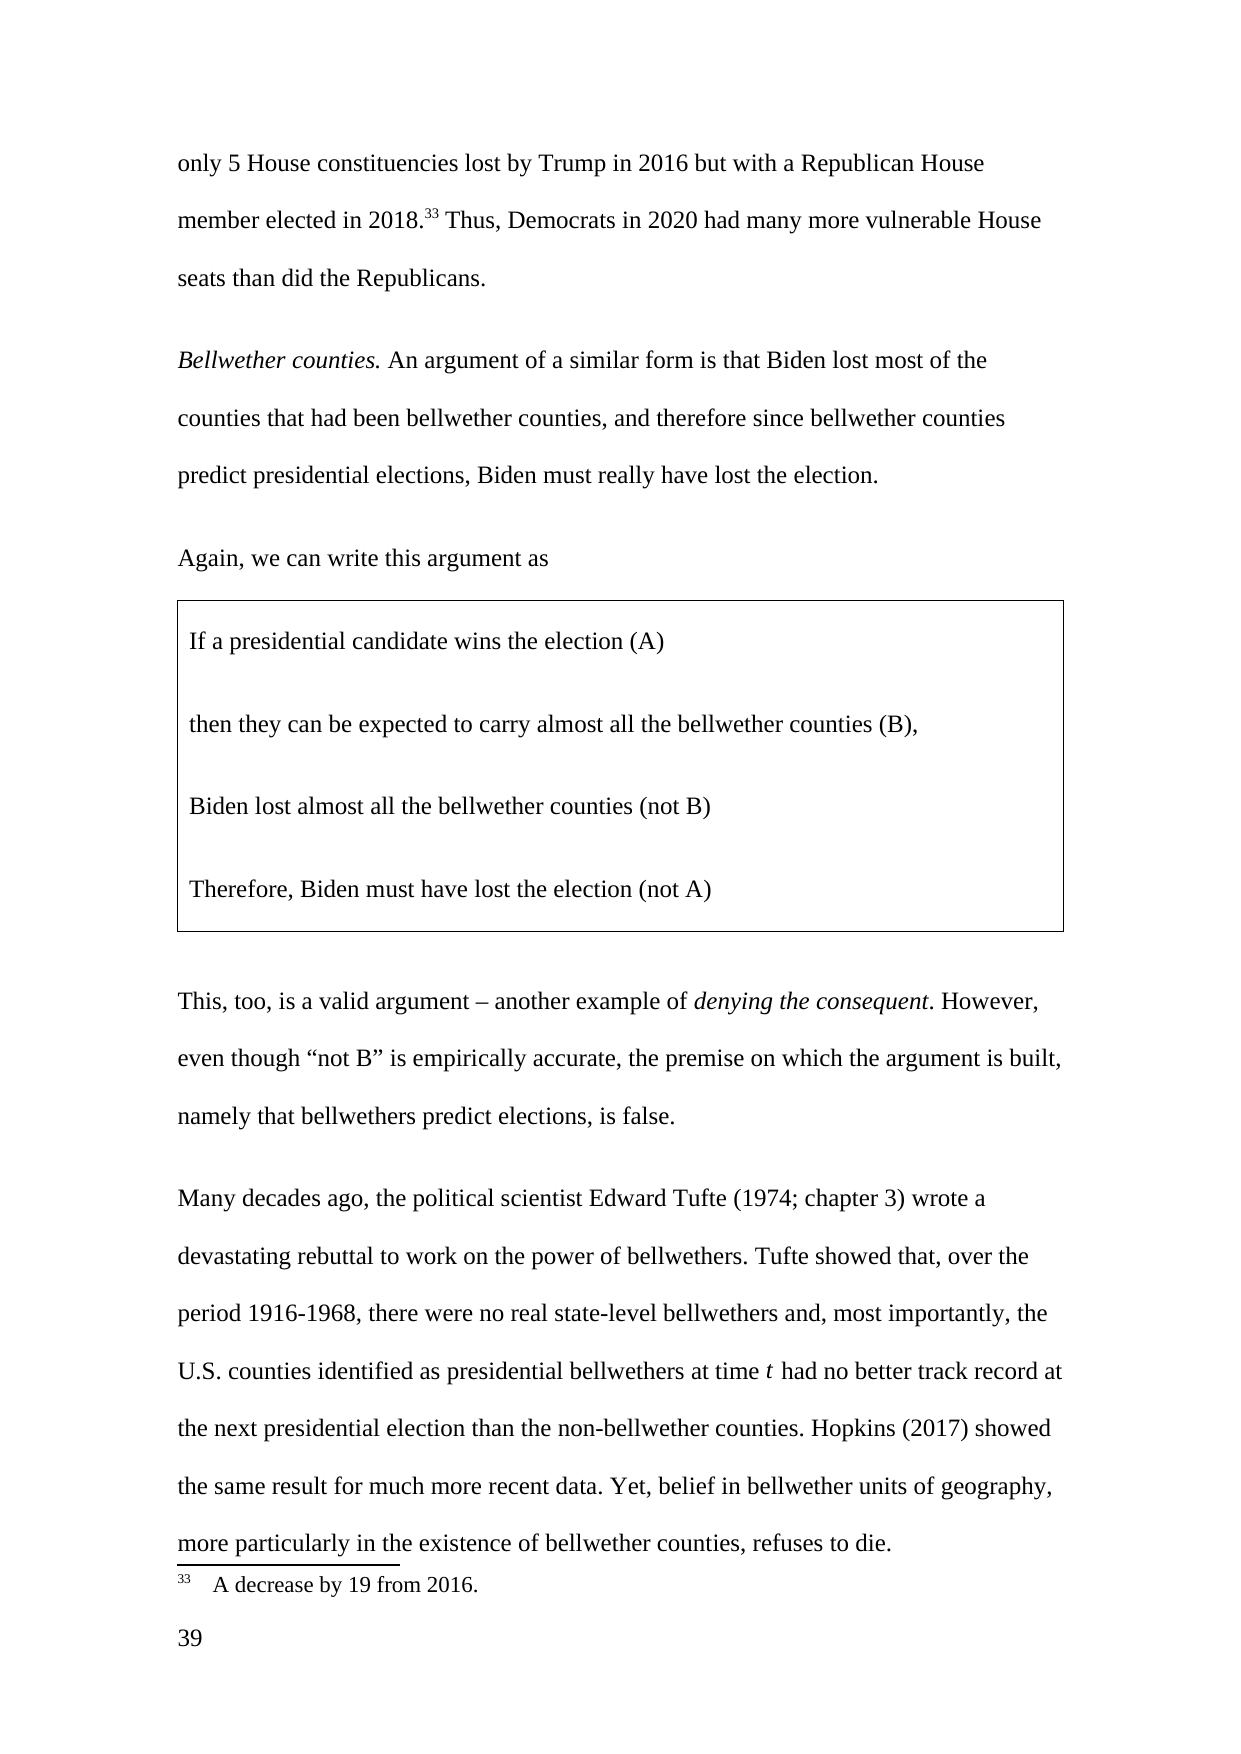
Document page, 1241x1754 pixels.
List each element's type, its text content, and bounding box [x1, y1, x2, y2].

text Again, we can write this argument as [177, 543, 1063, 571]
text Many decades ago, the political scientist Edward Tufte (1974; chapter 3) wrote a devastating rebuttal to work on the power of bellwethers. Tufte showed that, over the period 1916-1968, there were no real state-level bellwethers and, most importantly, the U.S. counties identified as presidential bellwethers at time had no better track record at the next presidential election than the non-bellwether counties. Hopkins (2017) showed the same result for much more recent data. Yet, belief in bellwether units of geography, more particularly in the existence of bellwether counties, refuses to die. [177, 1183, 1063, 1557]
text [177, 148, 1063, 291]
table_header If a presidential candidate wins the election (A) then they can be expected to carry almost all the bellwether counties (B), Biden lost almost all the bellwether counties (not B) Therefore, Biden must have lost the election (not A) [178, 601, 1063, 931]
text Bellwether counties. An argument of a similar form is that Biden lost most of the counties that had been bellwether counties, and therefore since bellwether counties predict presidential elections, Biden must really have lost the election. [177, 345, 1063, 489]
text This, too, is a valid argument – another example of denying the consequent. However, even though “not B” is empirically accurate, the premise on which the argument is built, namely that bellwethers predict elections, is false. [177, 986, 1063, 1130]
